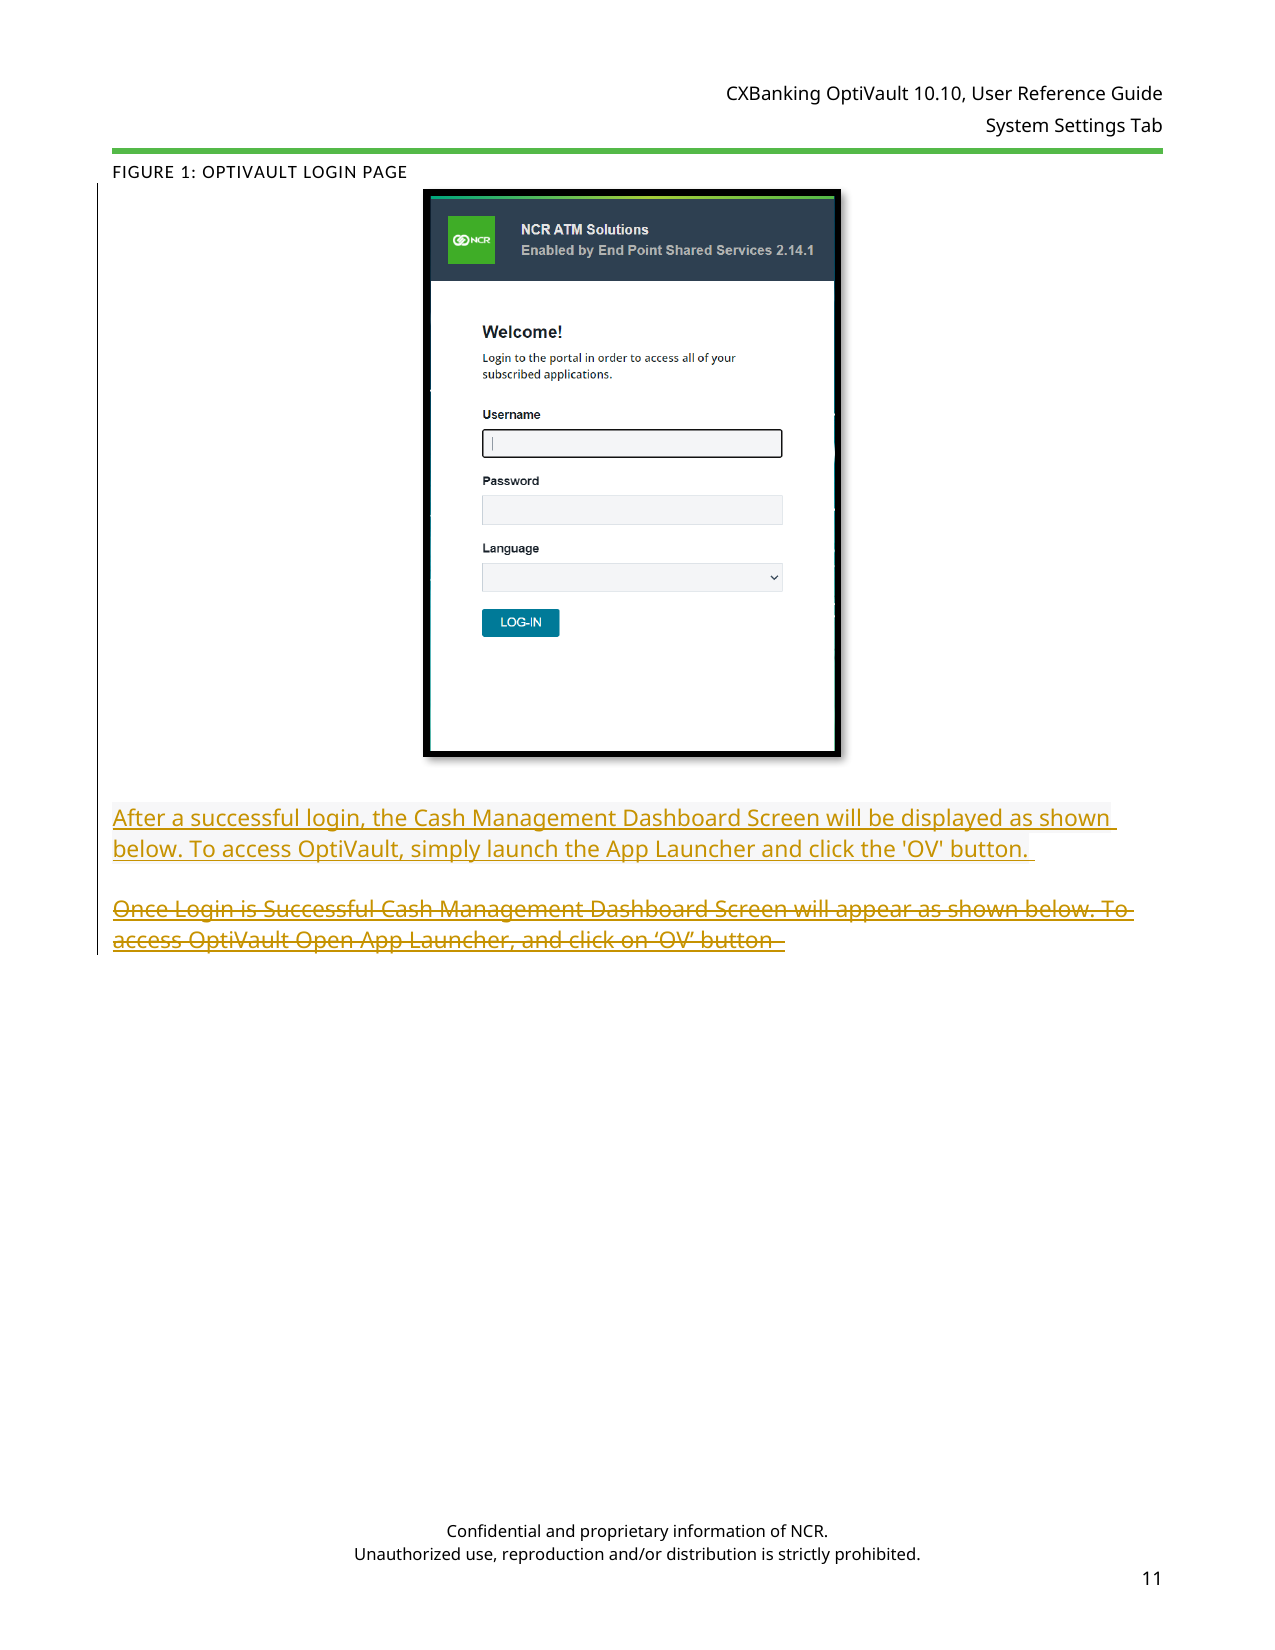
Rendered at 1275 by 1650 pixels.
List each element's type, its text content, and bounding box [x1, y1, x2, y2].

picture [430, 196, 835, 751]
text Figure 1: OptiVault Login Page [112, 160, 1163, 183]
